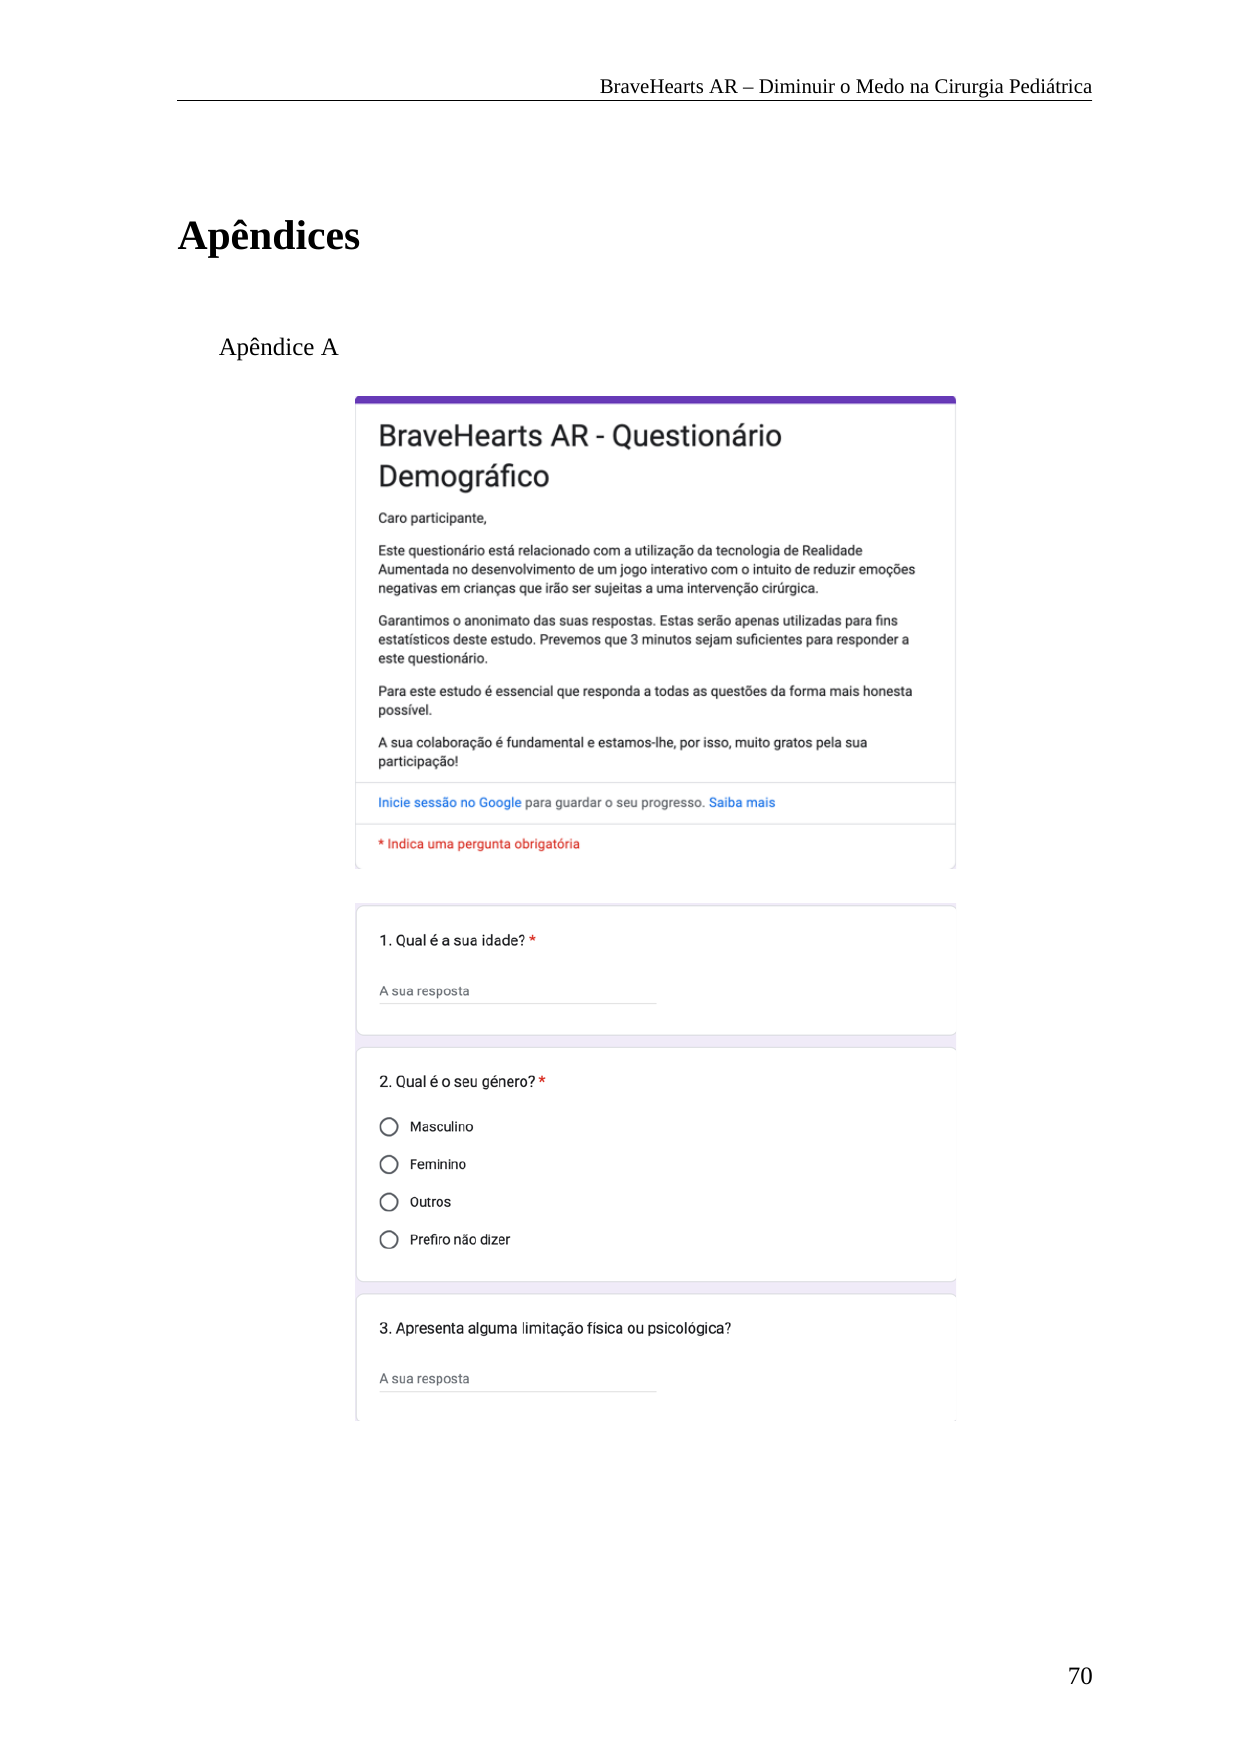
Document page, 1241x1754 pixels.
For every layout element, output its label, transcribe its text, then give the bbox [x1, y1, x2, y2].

picture [355, 903, 957, 1421]
text Apêndice A [177, 332, 1092, 361]
picture [355, 396, 957, 869]
subtitle Apêndices [177, 210, 1092, 258]
